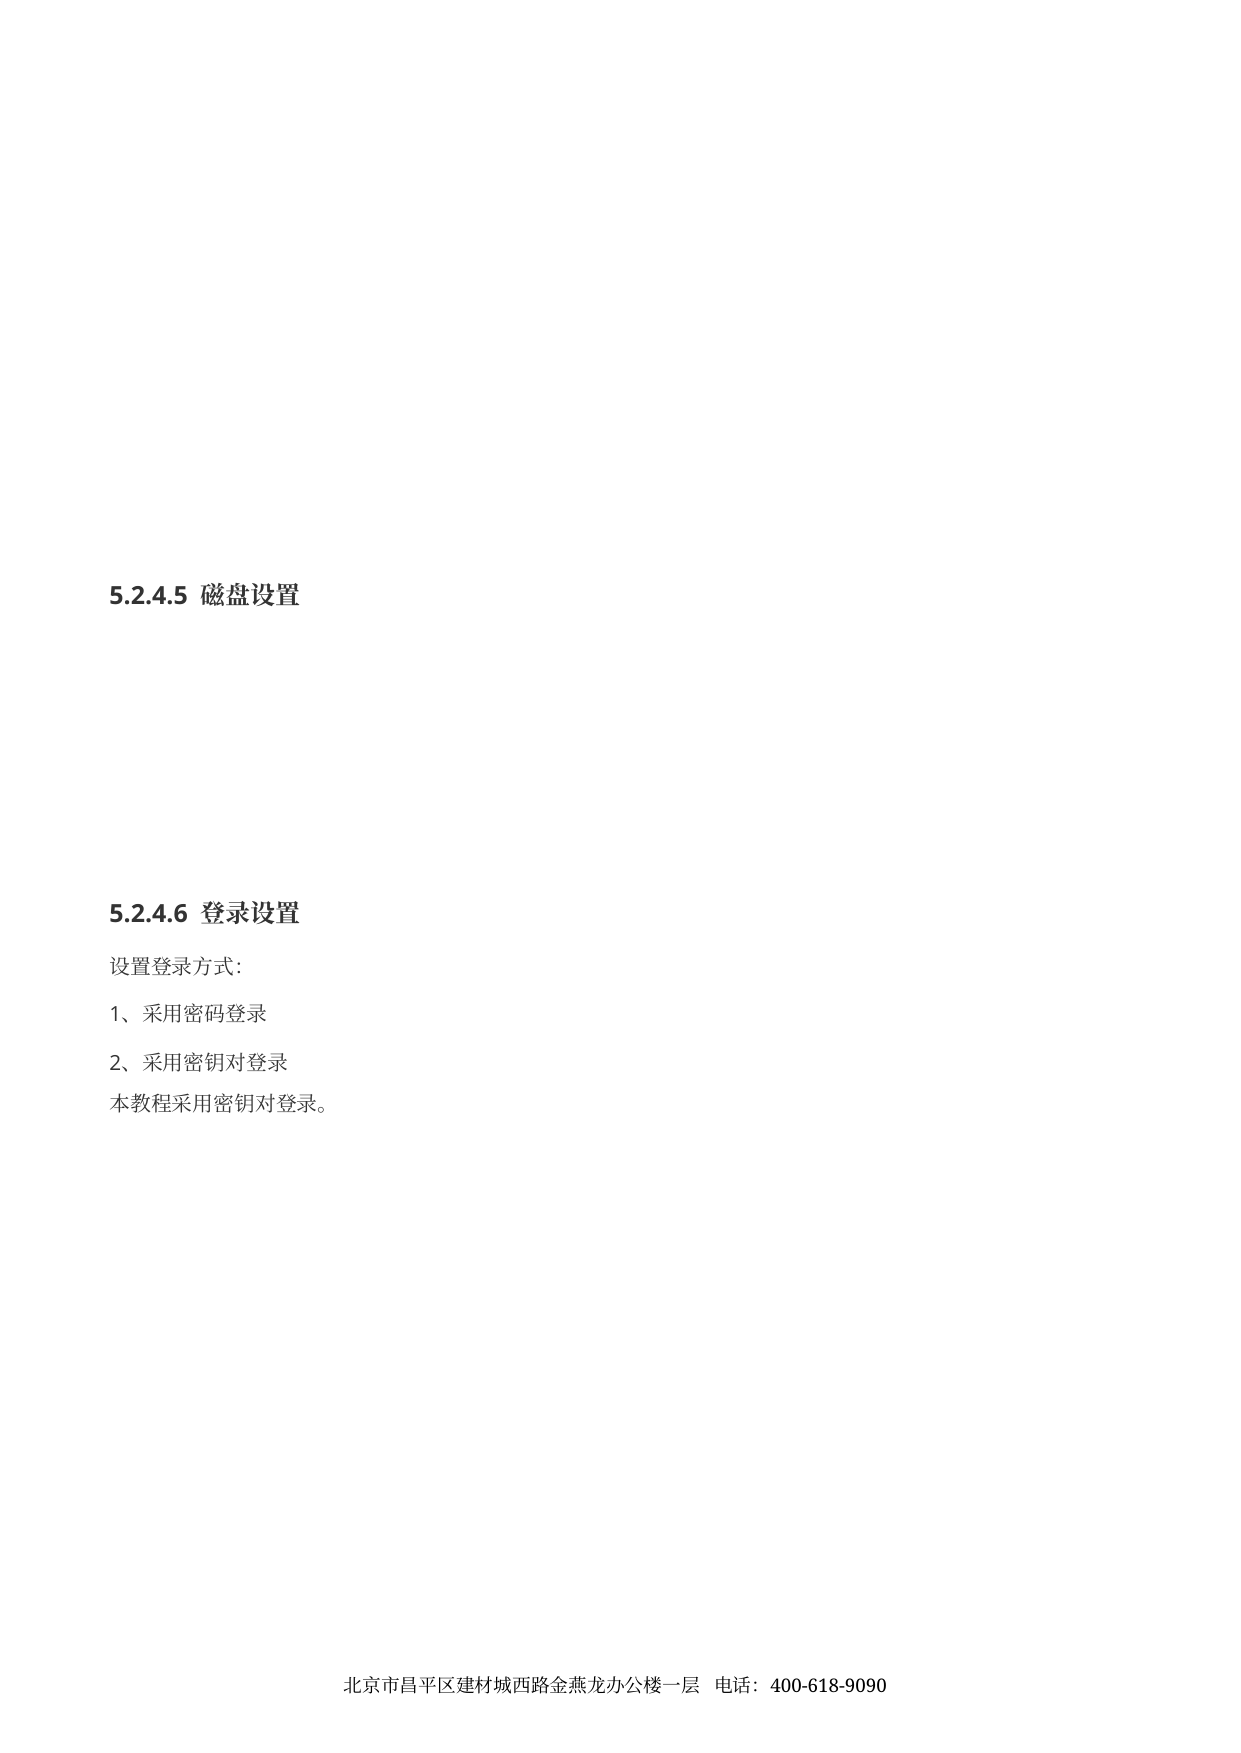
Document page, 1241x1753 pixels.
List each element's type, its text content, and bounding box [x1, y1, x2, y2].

text 本教程采用密钥对登录。 [109, 1074, 366, 1121]
text 设置登录方式： [109, 958, 283, 979]
text 1、采用密码登录 [109, 1004, 294, 1026]
text 5.2.4.6 登录设置 [109, 902, 334, 928]
text 北京市昌平区建材城西路金燕龙办公楼一层 电话：400-618-9090 [343, 1677, 979, 1696]
text 2、采用密钥对登录 [109, 1053, 366, 1074]
text 5.2.4.5 磁盘设置 [109, 583, 334, 609]
